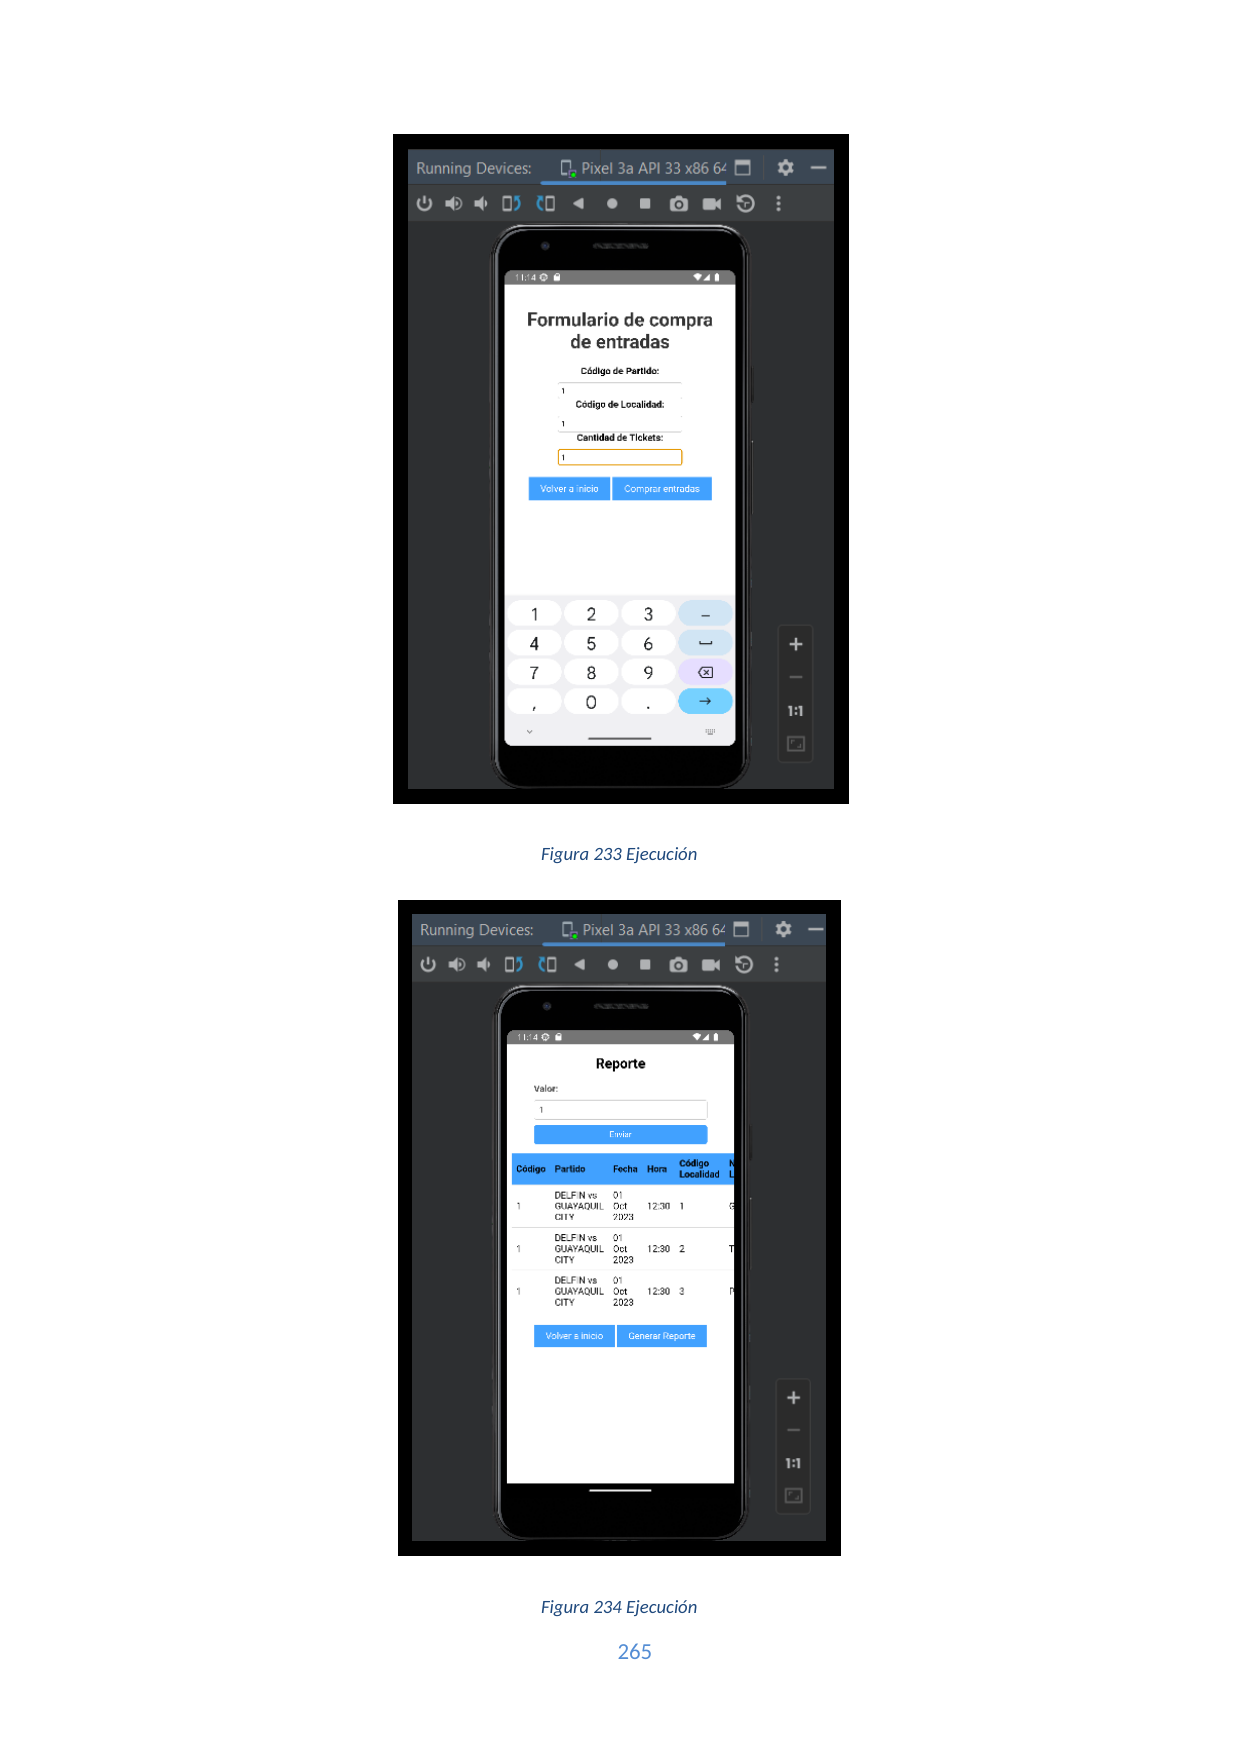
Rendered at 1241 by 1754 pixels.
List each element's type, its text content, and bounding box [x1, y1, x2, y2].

picture [412, 914, 826, 1541]
text Figura 234 Ejecución [177, 1596, 1063, 1618]
text Figura 233 Ejecución [177, 842, 1063, 865]
picture [408, 149, 834, 789]
